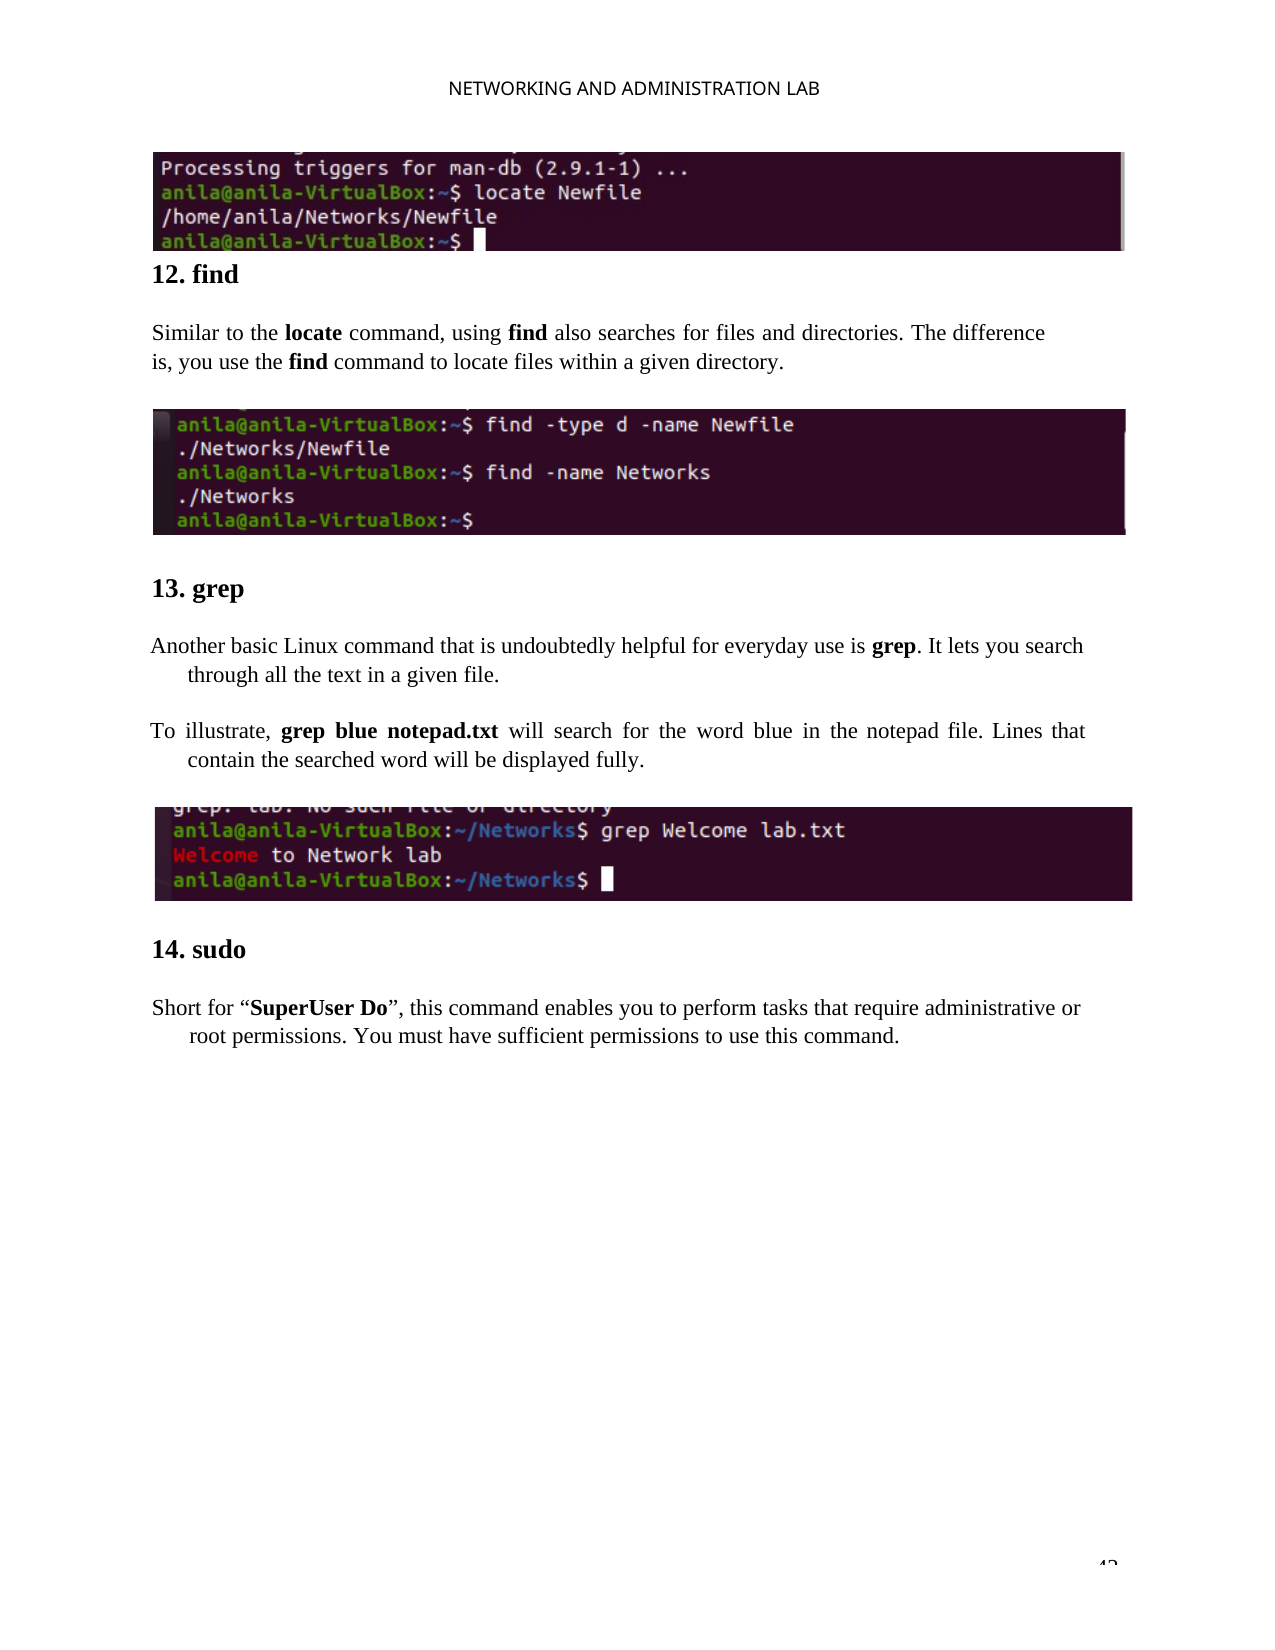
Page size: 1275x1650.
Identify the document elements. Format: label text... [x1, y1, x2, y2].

text Similar to the locate command, using find also searches for files and directories. The difference is, you use the find command to locate files within a given directory. [152, 319, 1058, 374]
picture [153, 152, 1125, 251]
picture [153, 409, 1126, 535]
subtitle sudo [151, 933, 1275, 964]
text Short for “SuperUser Do”, this command enables you to perform tasks that require administrative or root permissions. You must have sufficient permissions to use this command. [152, 994, 1107, 1049]
text To illustrate, grep blue notepad.txt will search for the word blue in the notepad file. Lines that contain the searched word will be displayed fully. [150, 717, 1124, 772]
subtitle find [151, 258, 1275, 290]
text Another basic Linux command that is undoubtedly helpful for everyday use is grep. It lets you search through all the text in a given file. [150, 632, 1124, 688]
picture [154, 807, 1133, 901]
subtitle grep [151, 572, 1275, 603]
